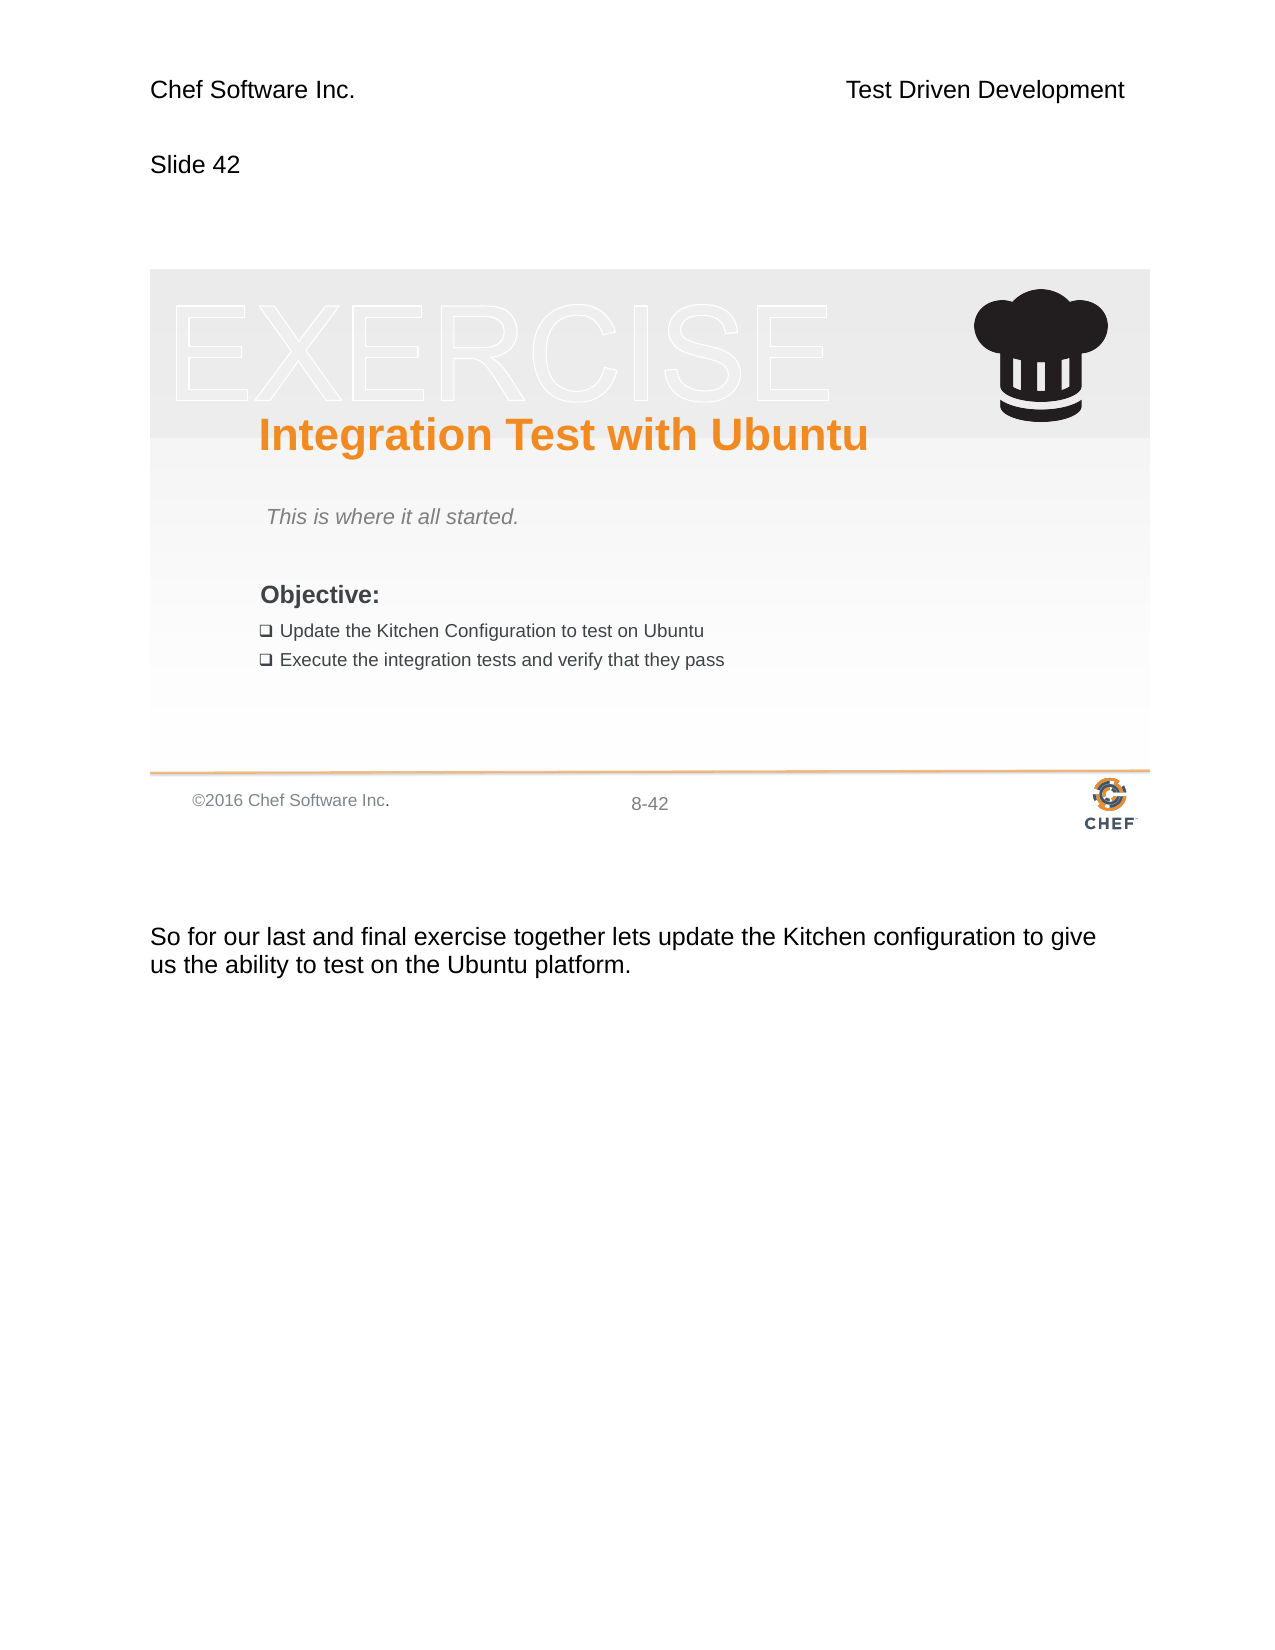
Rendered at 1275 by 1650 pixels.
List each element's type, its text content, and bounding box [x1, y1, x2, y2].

text Slide 42 [150, 150, 1125, 179]
text So for our last and final exercise together lets update the Kitchen configuration to give us the ability to test on the Ubuntu platform. [150, 921, 1125, 979]
